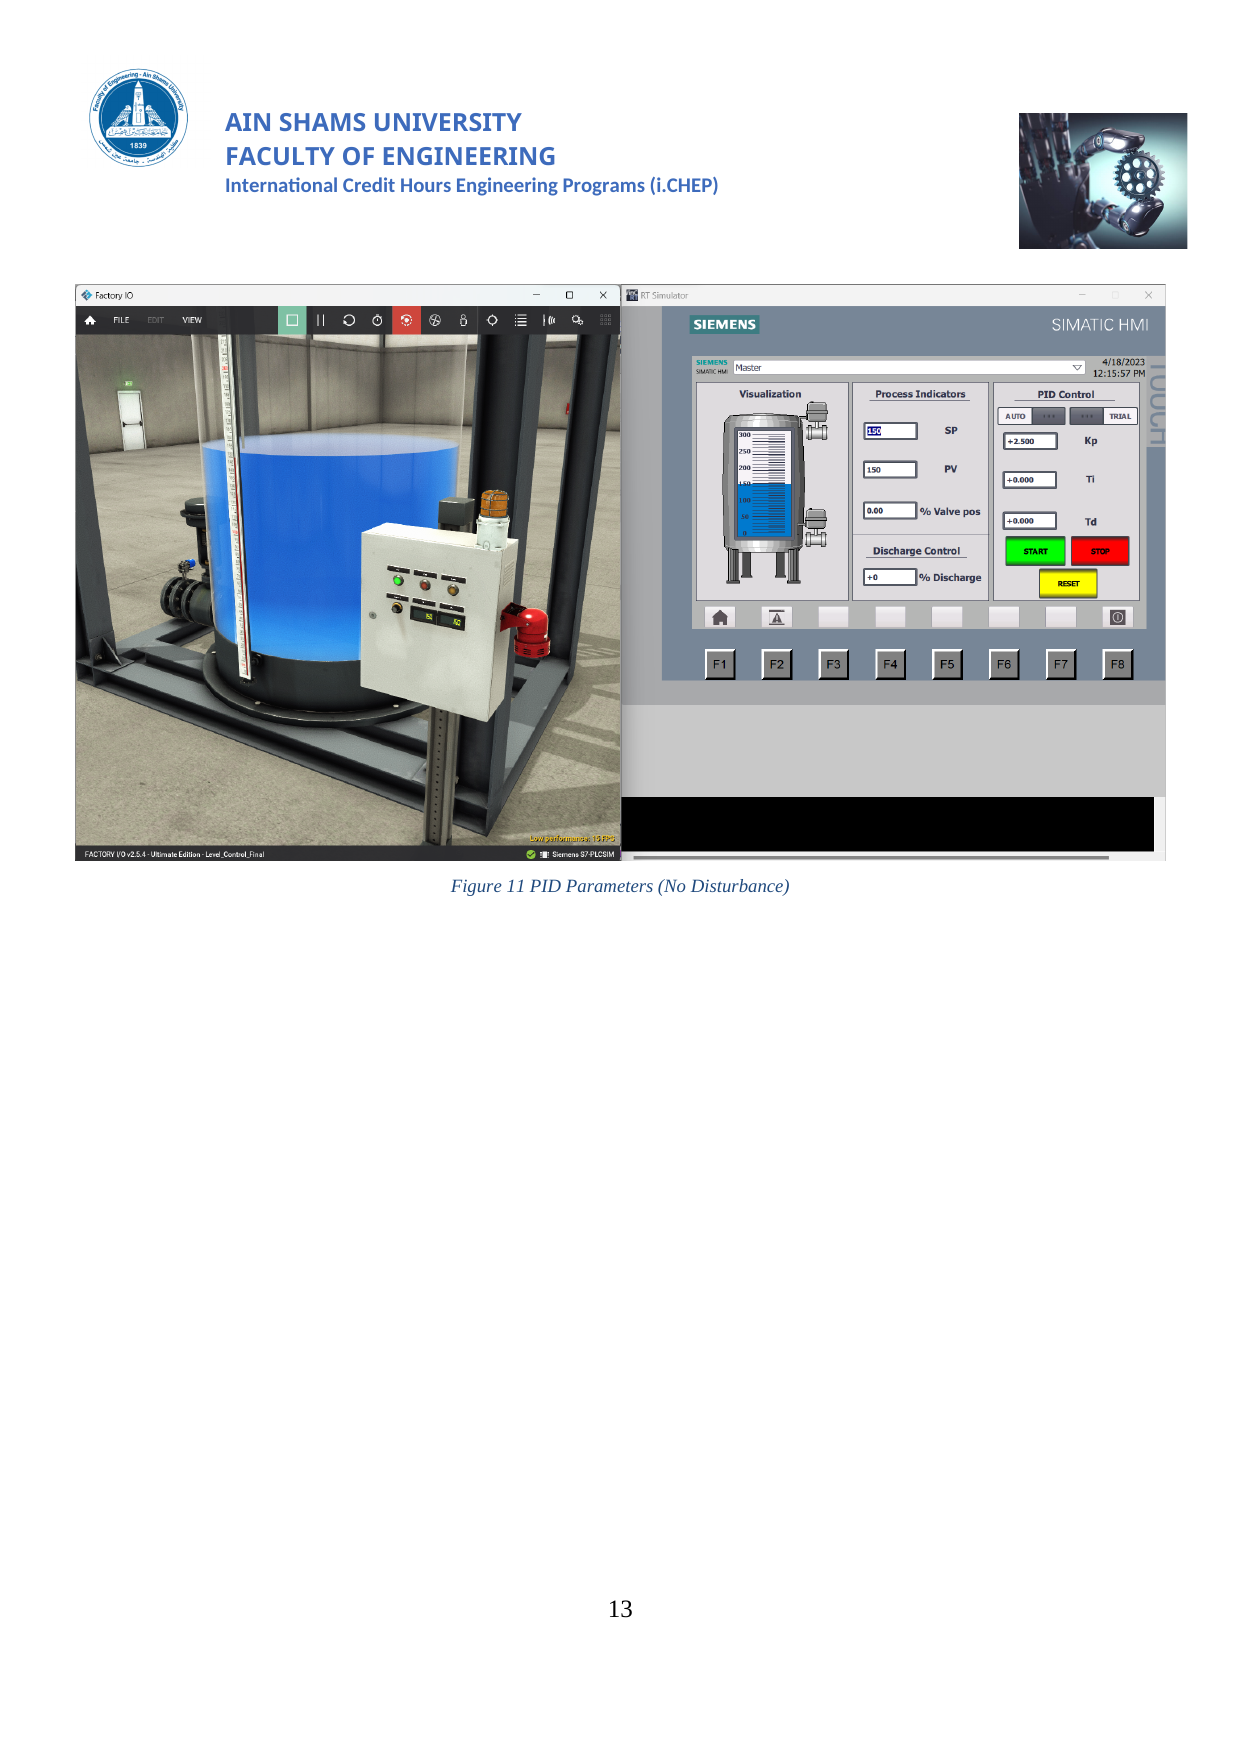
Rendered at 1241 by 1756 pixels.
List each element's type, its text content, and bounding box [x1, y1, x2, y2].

picture [1019, 113, 1188, 249]
picture [80, 55, 211, 168]
picture [75, 284, 1166, 861]
